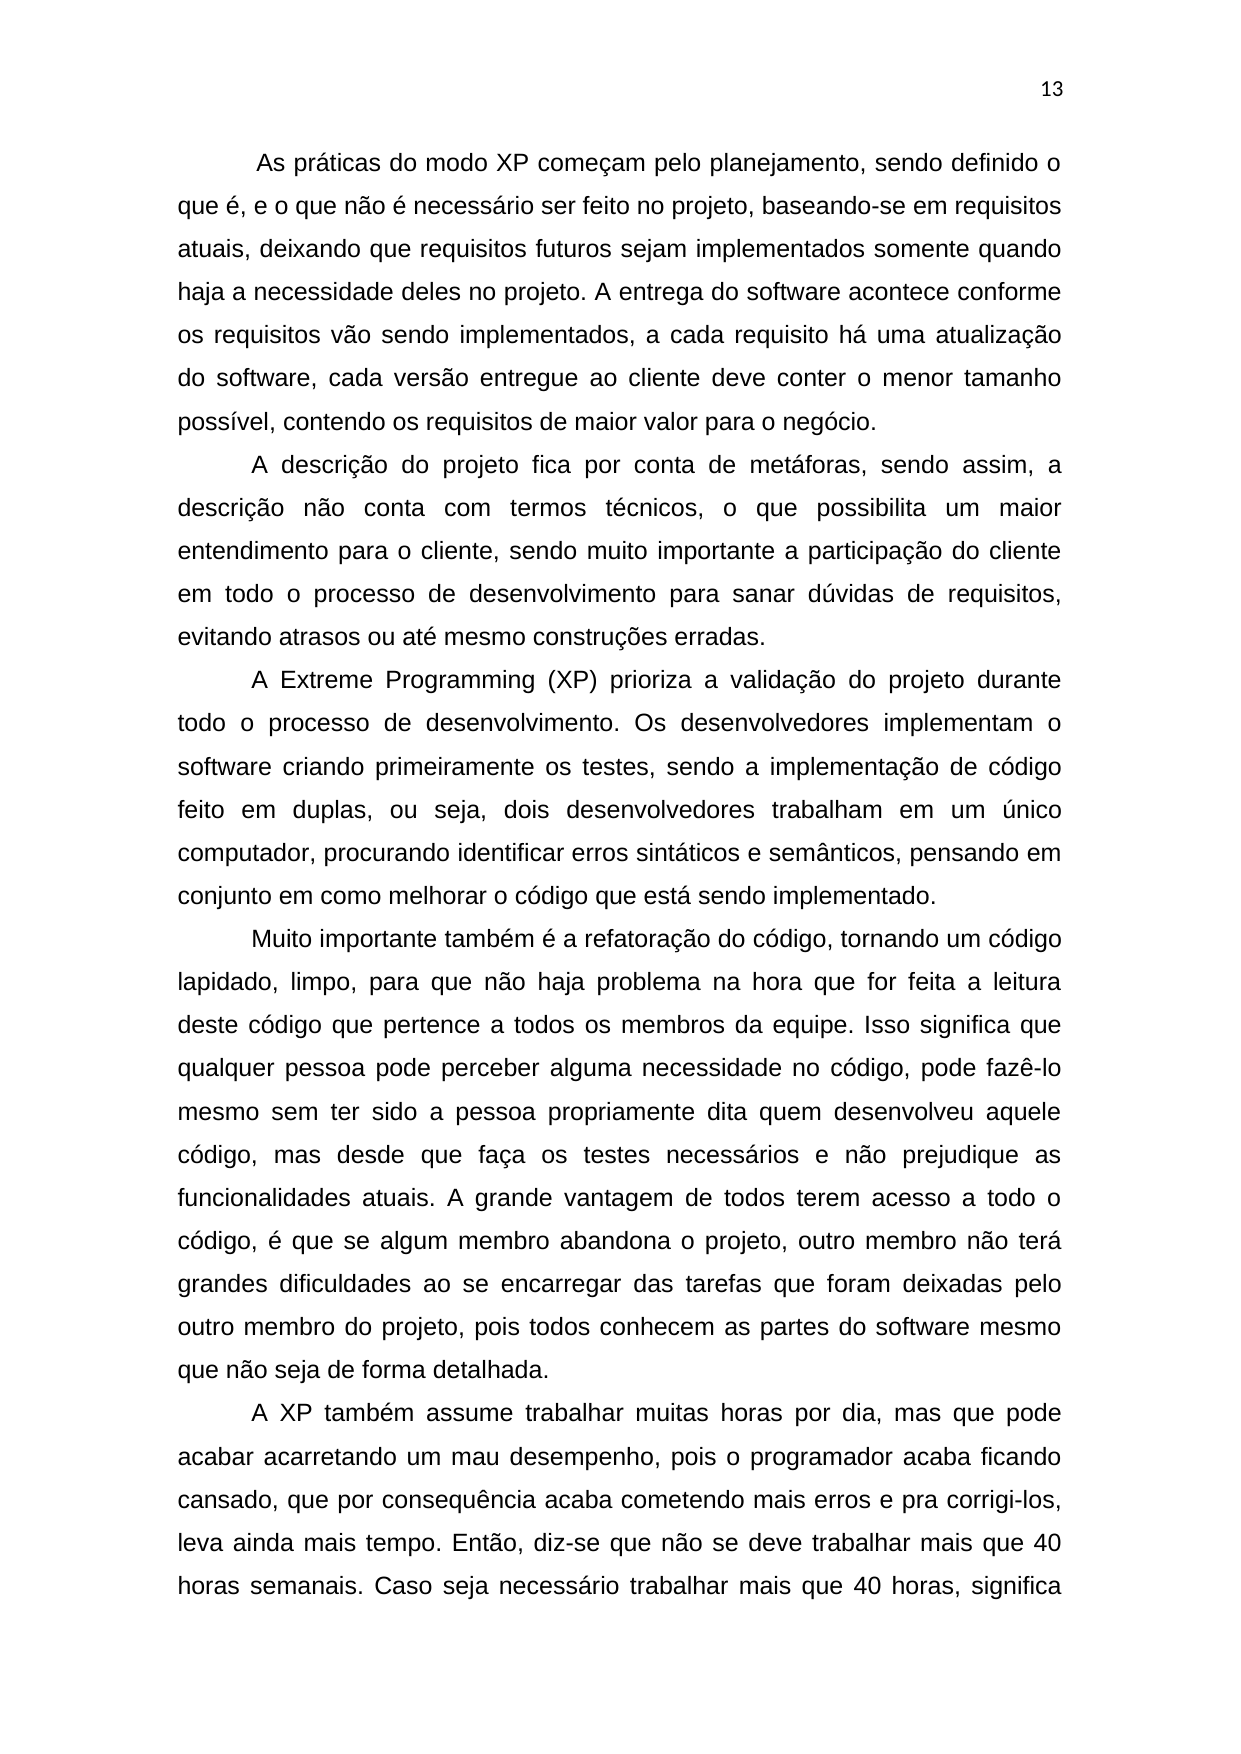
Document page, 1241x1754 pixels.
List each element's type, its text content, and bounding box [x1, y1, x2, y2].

text A descrição do projeto fica por conta de metáforas, sendo assim, a descrição não conta com termos técnicos, o que possibilita um maior entendimento para o cliente, sendo muito importante a participação do cliente em todo o processo de desenvolvimento para sanar dúvidas de requisitos, evitando atrasos ou até mesmo construções erradas. [177, 449, 1063, 651]
text Muito importante também é a refatoração do código, tornando um código lapidado, limpo, para que não haja problema na hora que for feita a leitura deste código que pertence a todos os membros da equipe. Isso significa que qualquer pessoa pode perceber alguma necessidade no código, pode fazê-lo mesmo sem ter sido a pessoa propriamente dita quem desenvolveu aquele código, mas desde que faça os testes necessários e não prejudique as funcionalidades atuais. A grande vantagem de todos terem acesso a todo o código, é que se algum membro abandona o projeto, outro membro não terá grandes dificuldades ao se encarregar das tarefas que foram deixadas pelo outro membro do projeto, pois todos conhecem as partes do software mesmo que não seja de forma detalhada. [177, 924, 1063, 1384]
text A Extreme Programming (XP) prioriza a validação do projeto durante todo o processo de desenvolvimento. Os desenvolvedores implementam o software criando primeiramente os testes, sendo a implementação de código feito em duplas, ou seja, dois desenvolvedores trabalham em um único computador, procurando identificar erros sintáticos e semânticos, pensando em conjunto em como melhorar o código que está sendo implementado. [177, 665, 1063, 909]
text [177, 1398, 1063, 1599]
text As práticas do modo XP começam pelo planejamento, sendo definido o que é, e o que não é necessário ser feito no projeto, baseando-se em requisitos atuais, deixando que requisitos futuros sejam implementados somente quando haja a necessidade deles no projeto. A entrega do software acontece conforme os requisitos vão sendo implementados, a cada requisito há uma atualização do software, cada versão entregue ao cliente deve conter o menor tamanho possível, contendo os requisitos de maior valor para o negócio. [177, 148, 1063, 435]
